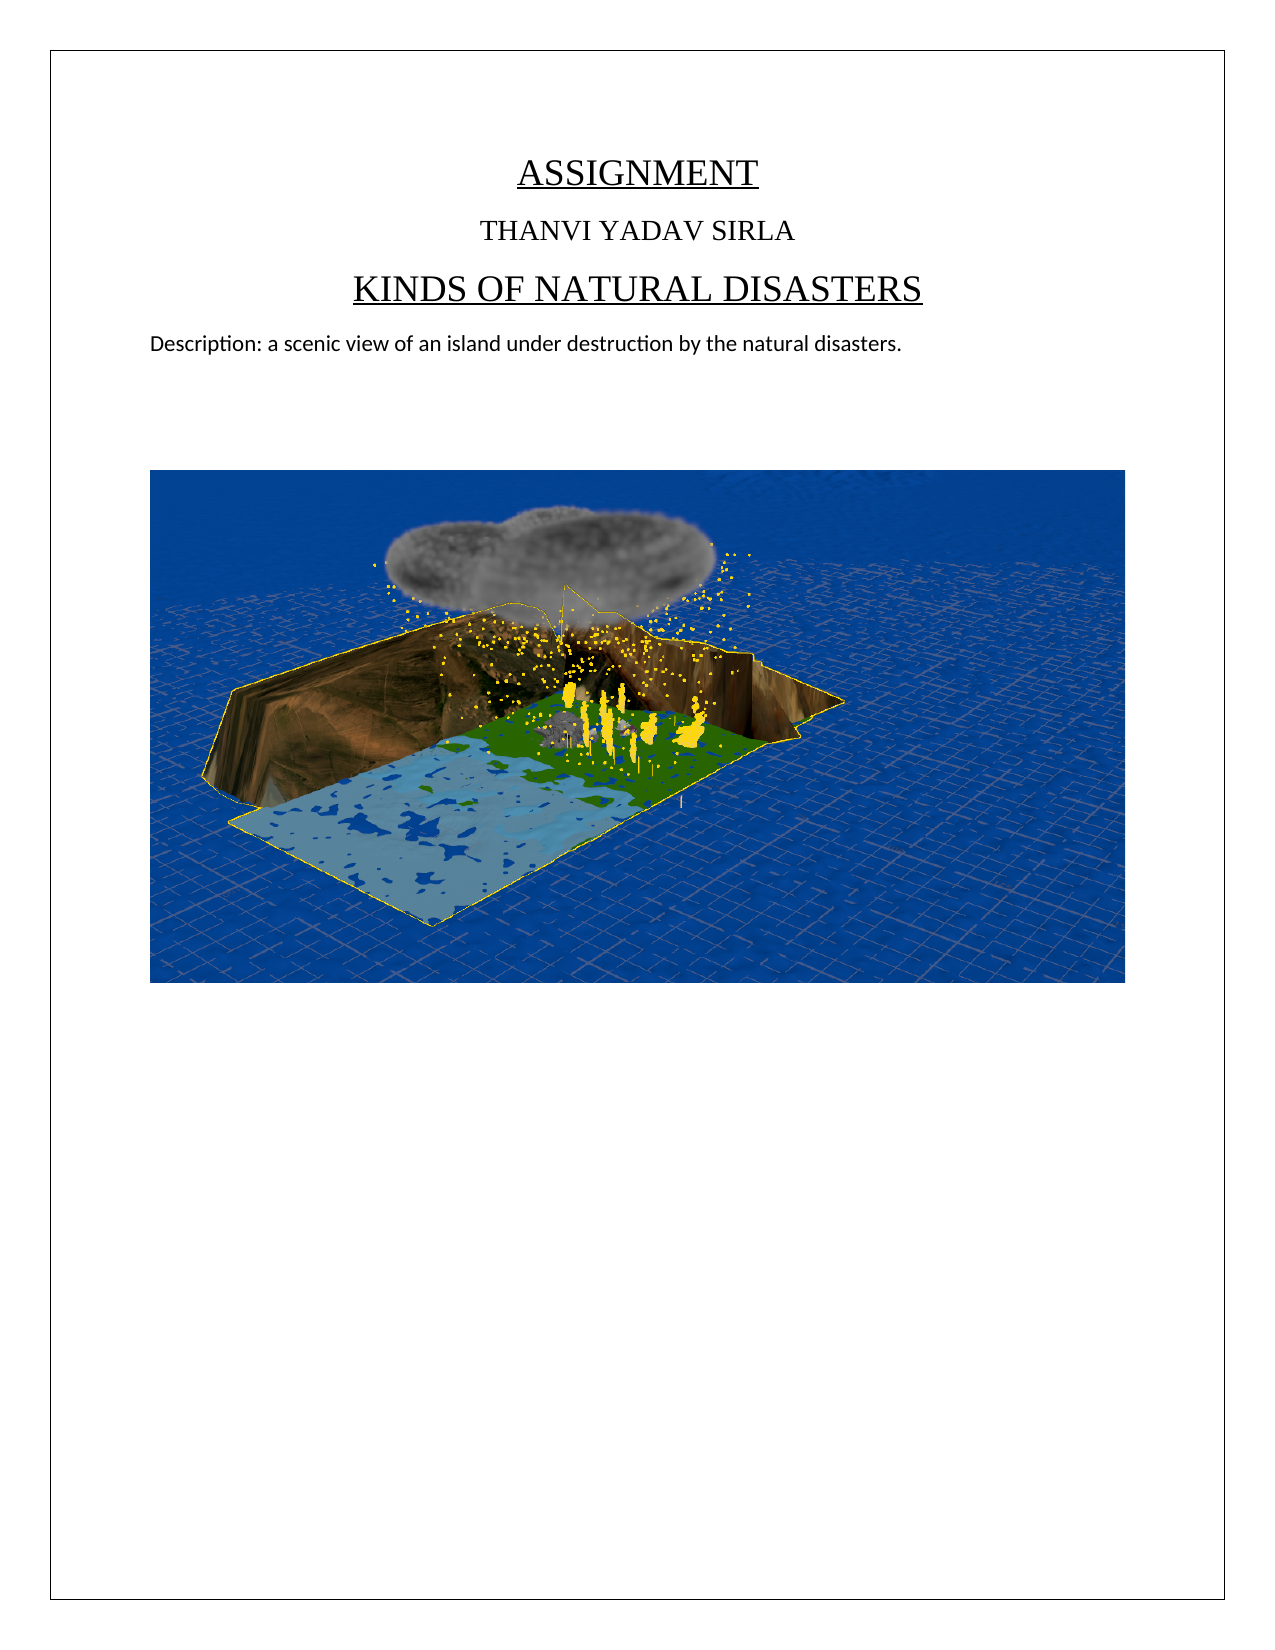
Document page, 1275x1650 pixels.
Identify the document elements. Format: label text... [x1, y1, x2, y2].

text THANVI YADAV SIRLA [150, 213, 1125, 247]
text KINDS OF NATURAL DISASTERS [150, 266, 1125, 309]
text Description: a scenic view of an island under destruction by the natural disasters. [150, 329, 1125, 357]
picture [150, 470, 1125, 983]
text ASSIGNMENT [150, 150, 1125, 193]
